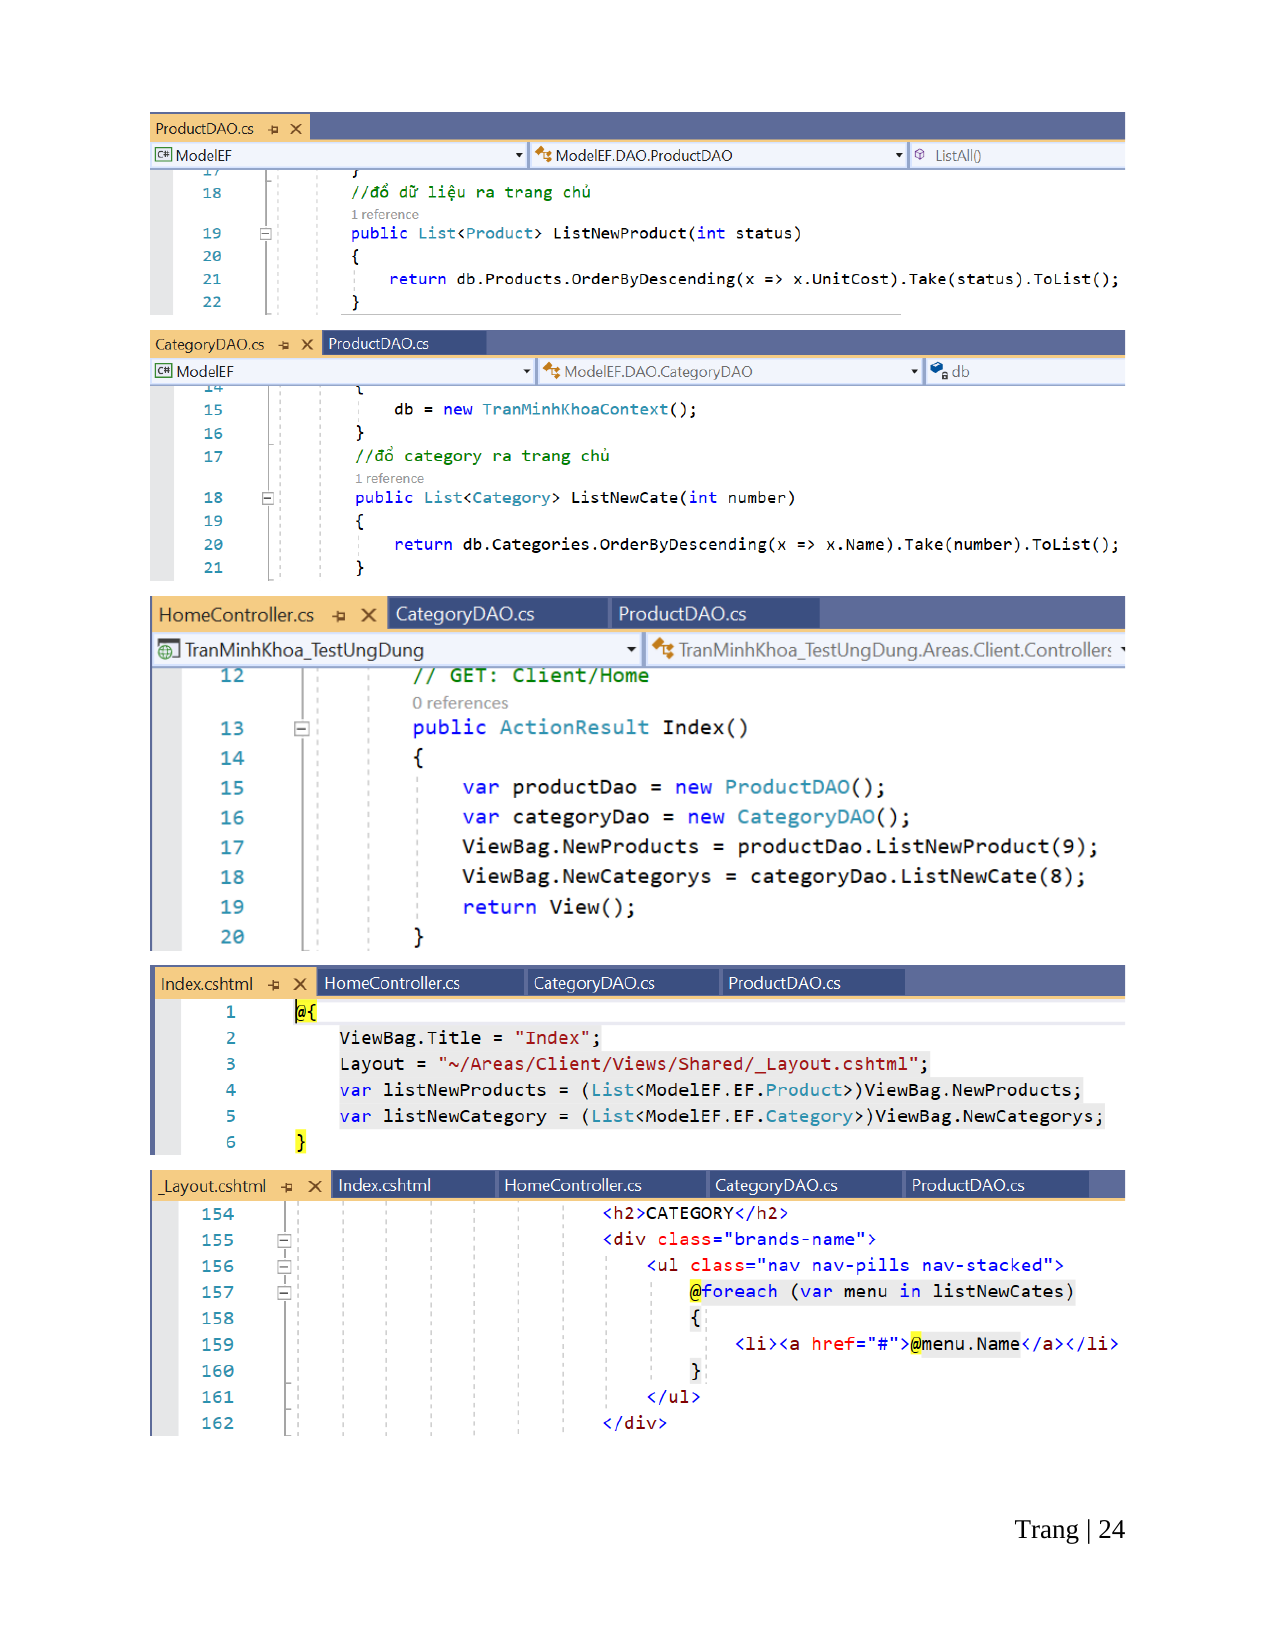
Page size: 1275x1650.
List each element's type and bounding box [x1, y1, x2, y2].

picture [150, 965, 1125, 1155]
picture [150, 330, 1125, 581]
picture [150, 1170, 1125, 1436]
picture [150, 596, 1125, 951]
picture [150, 112, 1125, 315]
